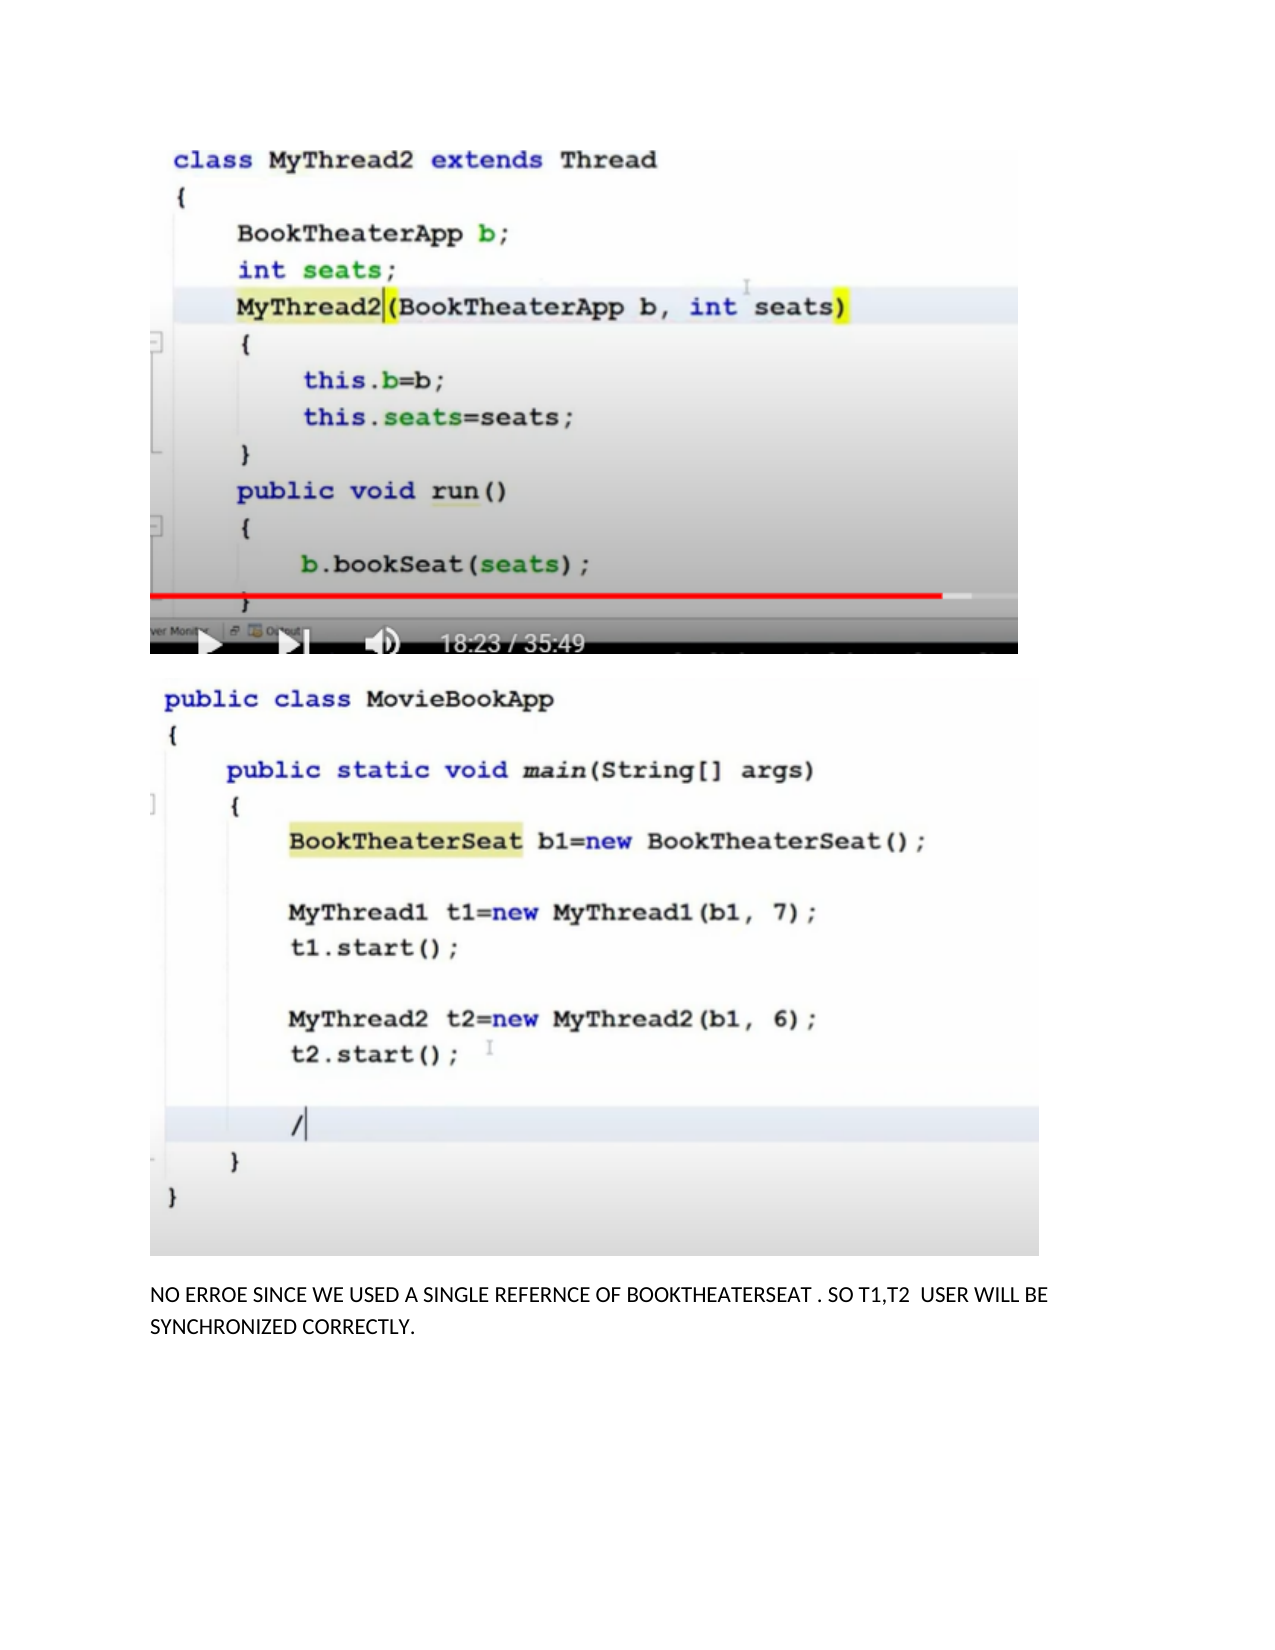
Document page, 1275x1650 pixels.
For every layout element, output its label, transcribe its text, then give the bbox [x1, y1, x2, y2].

text NO ERROE SINCE WE USED A SINGLE REFERNCE OF BOOKTHEATERSEAT . SO T1,T2 USER WILL BE SYNCHRONIZED CORRECTLY. [150, 1280, 1125, 1341]
picture [150, 678, 1039, 1256]
picture [150, 150, 1018, 654]
